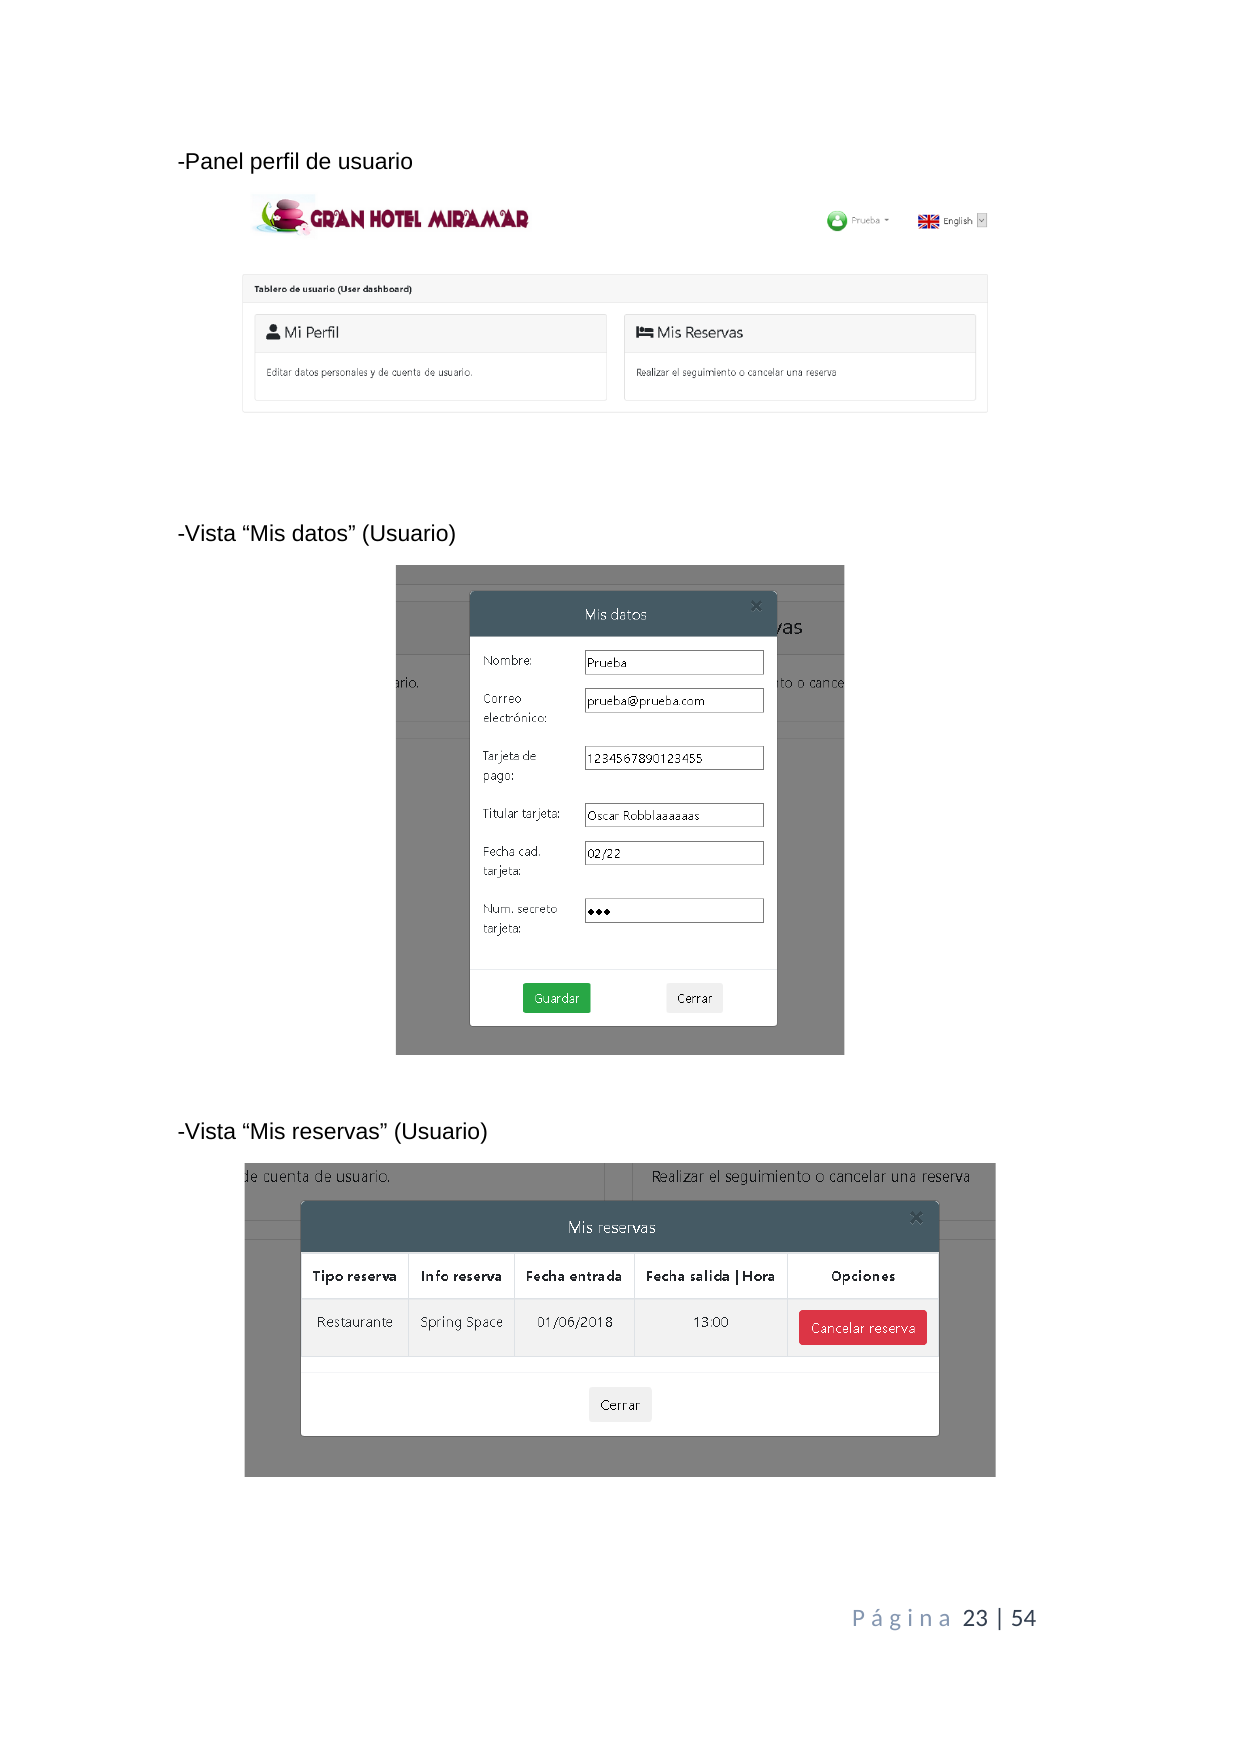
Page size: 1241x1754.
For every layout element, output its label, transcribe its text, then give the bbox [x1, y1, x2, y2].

picture [244, 1163, 996, 1477]
picture [395, 565, 845, 1055]
text -Vista “Mis datos” (Usuario) [177, 520, 1063, 547]
text -Panel perfil de usuario [177, 148, 1063, 174]
picture [178, 192, 1062, 457]
text -Vista “Mis reservas” (Usuario) [177, 1118, 1063, 1145]
